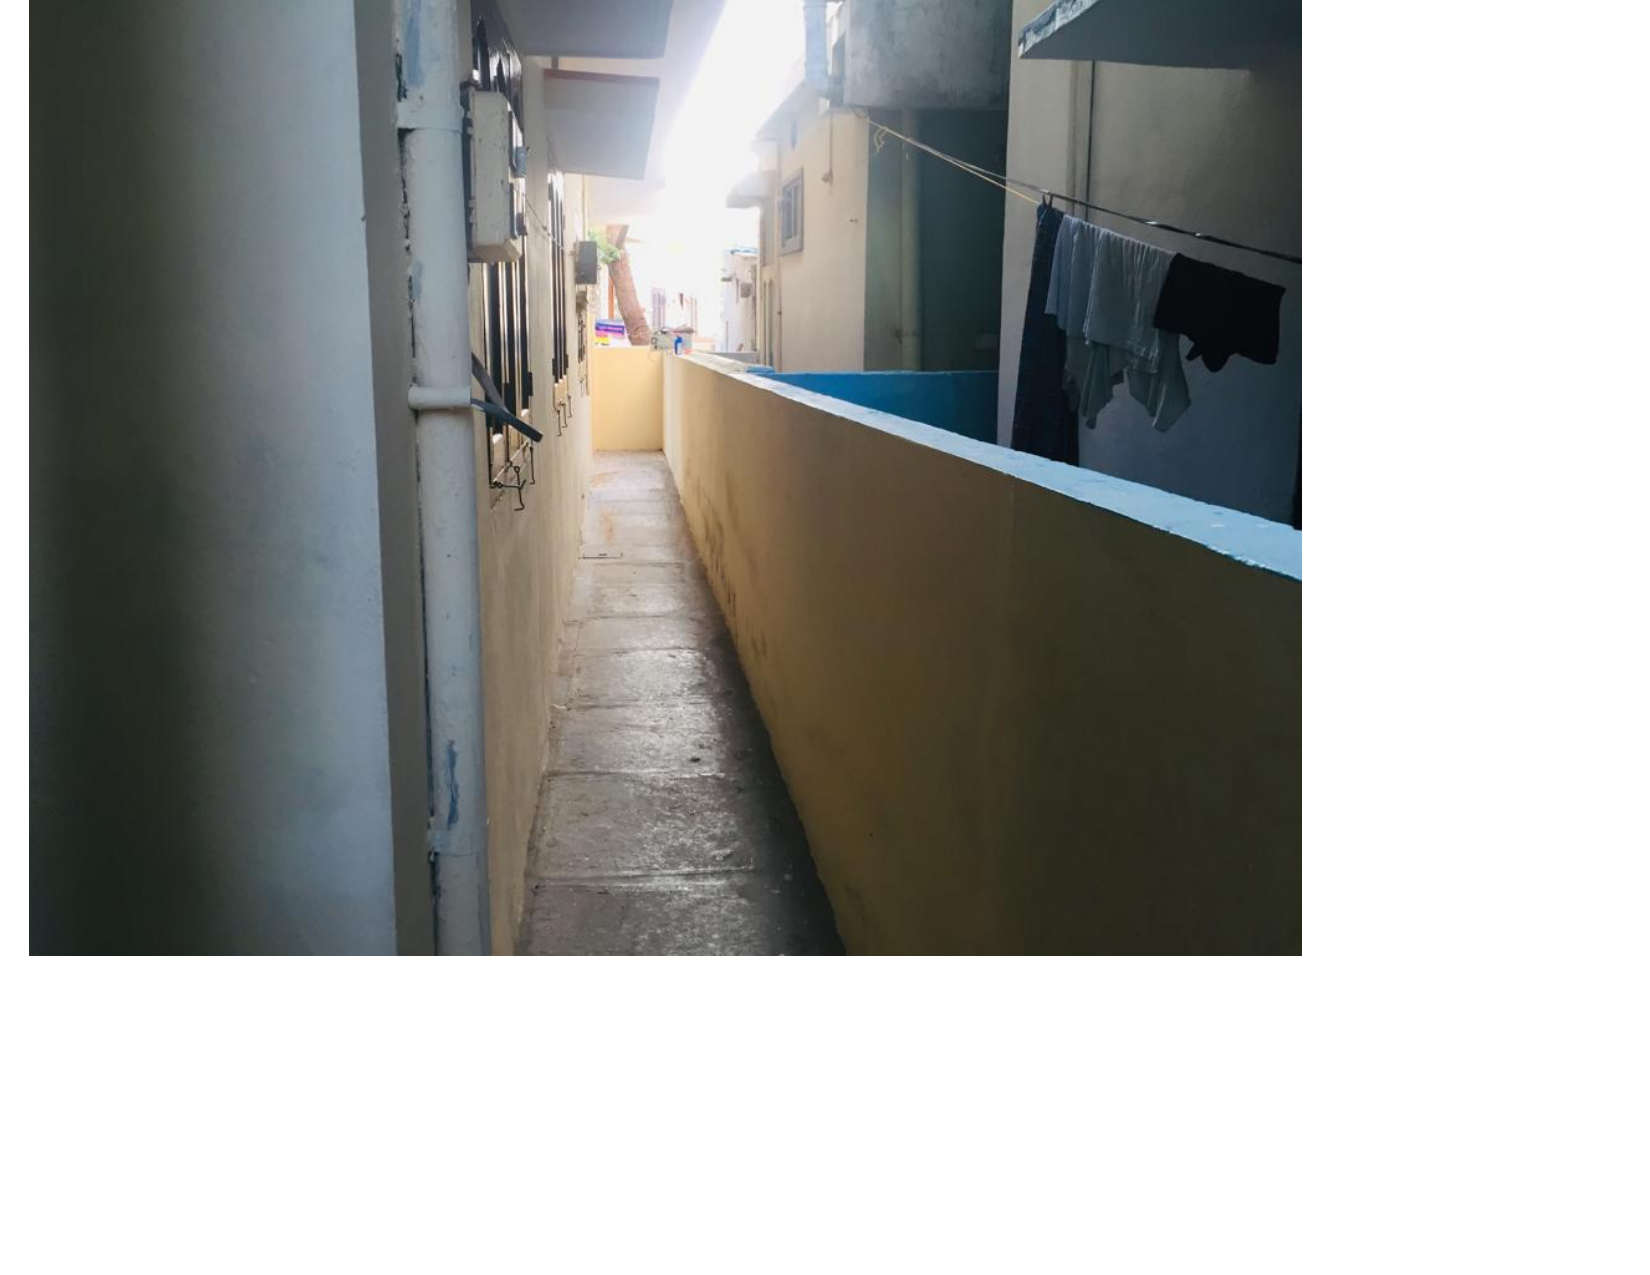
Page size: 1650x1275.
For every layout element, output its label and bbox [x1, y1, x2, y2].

picture [29, 0, 1302, 956]
